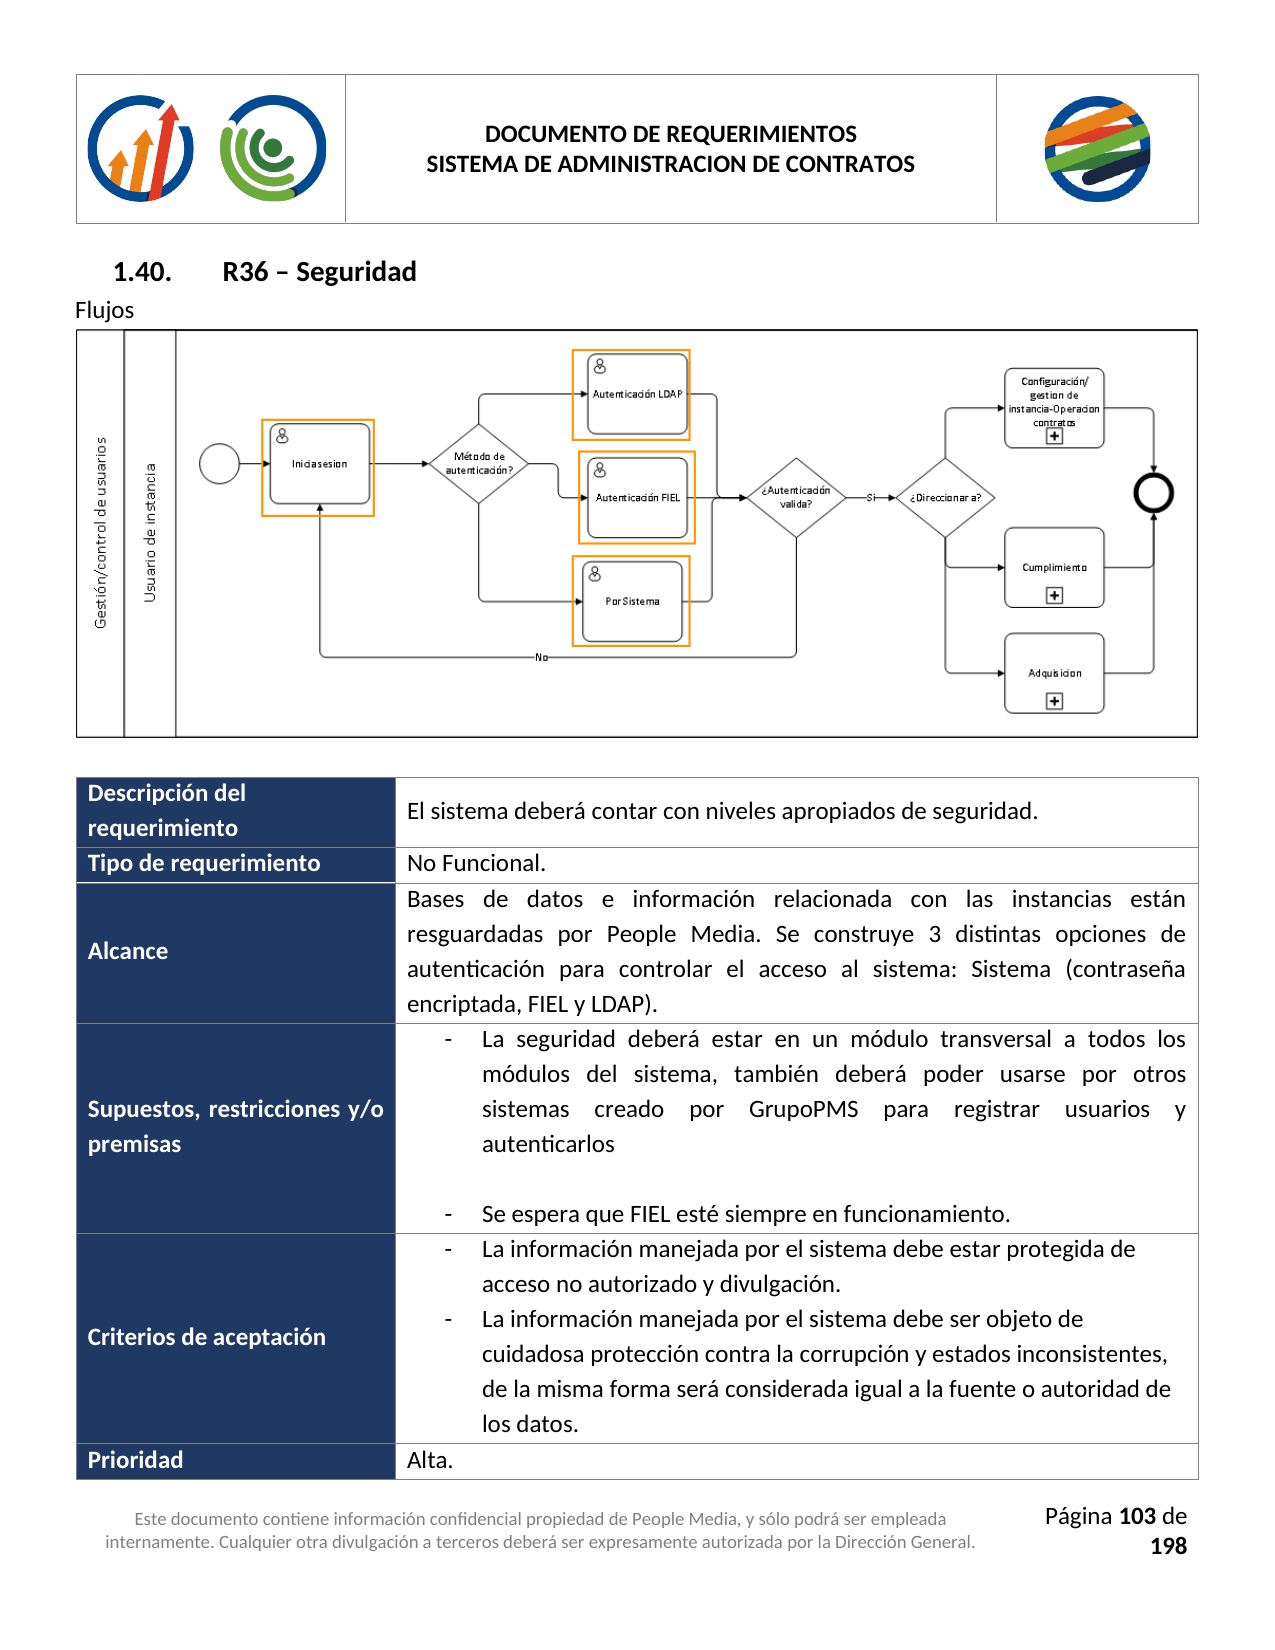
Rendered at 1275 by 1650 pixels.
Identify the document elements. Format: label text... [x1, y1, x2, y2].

table_cell No Funcional. [396, 848, 1198, 882]
table_cell Alta. [396, 1444, 1198, 1479]
table_cell La seguridad deberá estar en un módulo transversal a todos los módulos del sistema, también deberá poder usarse por otros sistemas creado por GrupoPMS para registrar usuarios y autenticarlos Se espera que FIEL esté siempre en funcionamiento. [396, 1024, 1198, 1233]
table_cell Criterios de aceptación [77, 1234, 395, 1443]
table_header El sistema deberá contar con niveles apropiados de seguridad. [396, 778, 1198, 847]
table_cell Tipo de requerimiento [77, 848, 395, 882]
picture [1044, 95, 1151, 202]
picture [75, 329, 1199, 738]
table_cell Prioridad [77, 1444, 395, 1479]
picture [87, 95, 194, 202]
picture [220, 95, 327, 202]
table_cell Bases de datos e información relacionada con las instancias están resguardadas por People Media. Se construye 3 distintas opciones de autenticación para controlar el acceso al sistema: Sistema (contraseña encriptada, FIEL y LDAP). [396, 884, 1198, 1023]
text Flujos [75, 294, 1200, 325]
table_cell Alcance [77, 884, 395, 1023]
table_cell La información manejada por el sistema debe estar protegida de acceso no autorizado y divulgación. La información manejada por el sistema debe ser objeto de cuidadosa protección contra la corrupción y estados inconsistentes, de la misma forma será considerada igual a la fuente o autoridad de los datos. [396, 1234, 1198, 1443]
table_header Descripción del requerimiento [77, 778, 395, 847]
table_cell Supuestos, restricciones y/o premisas [77, 1024, 395, 1233]
subtitle R36 – Seguridad [104, 253, 1200, 289]
